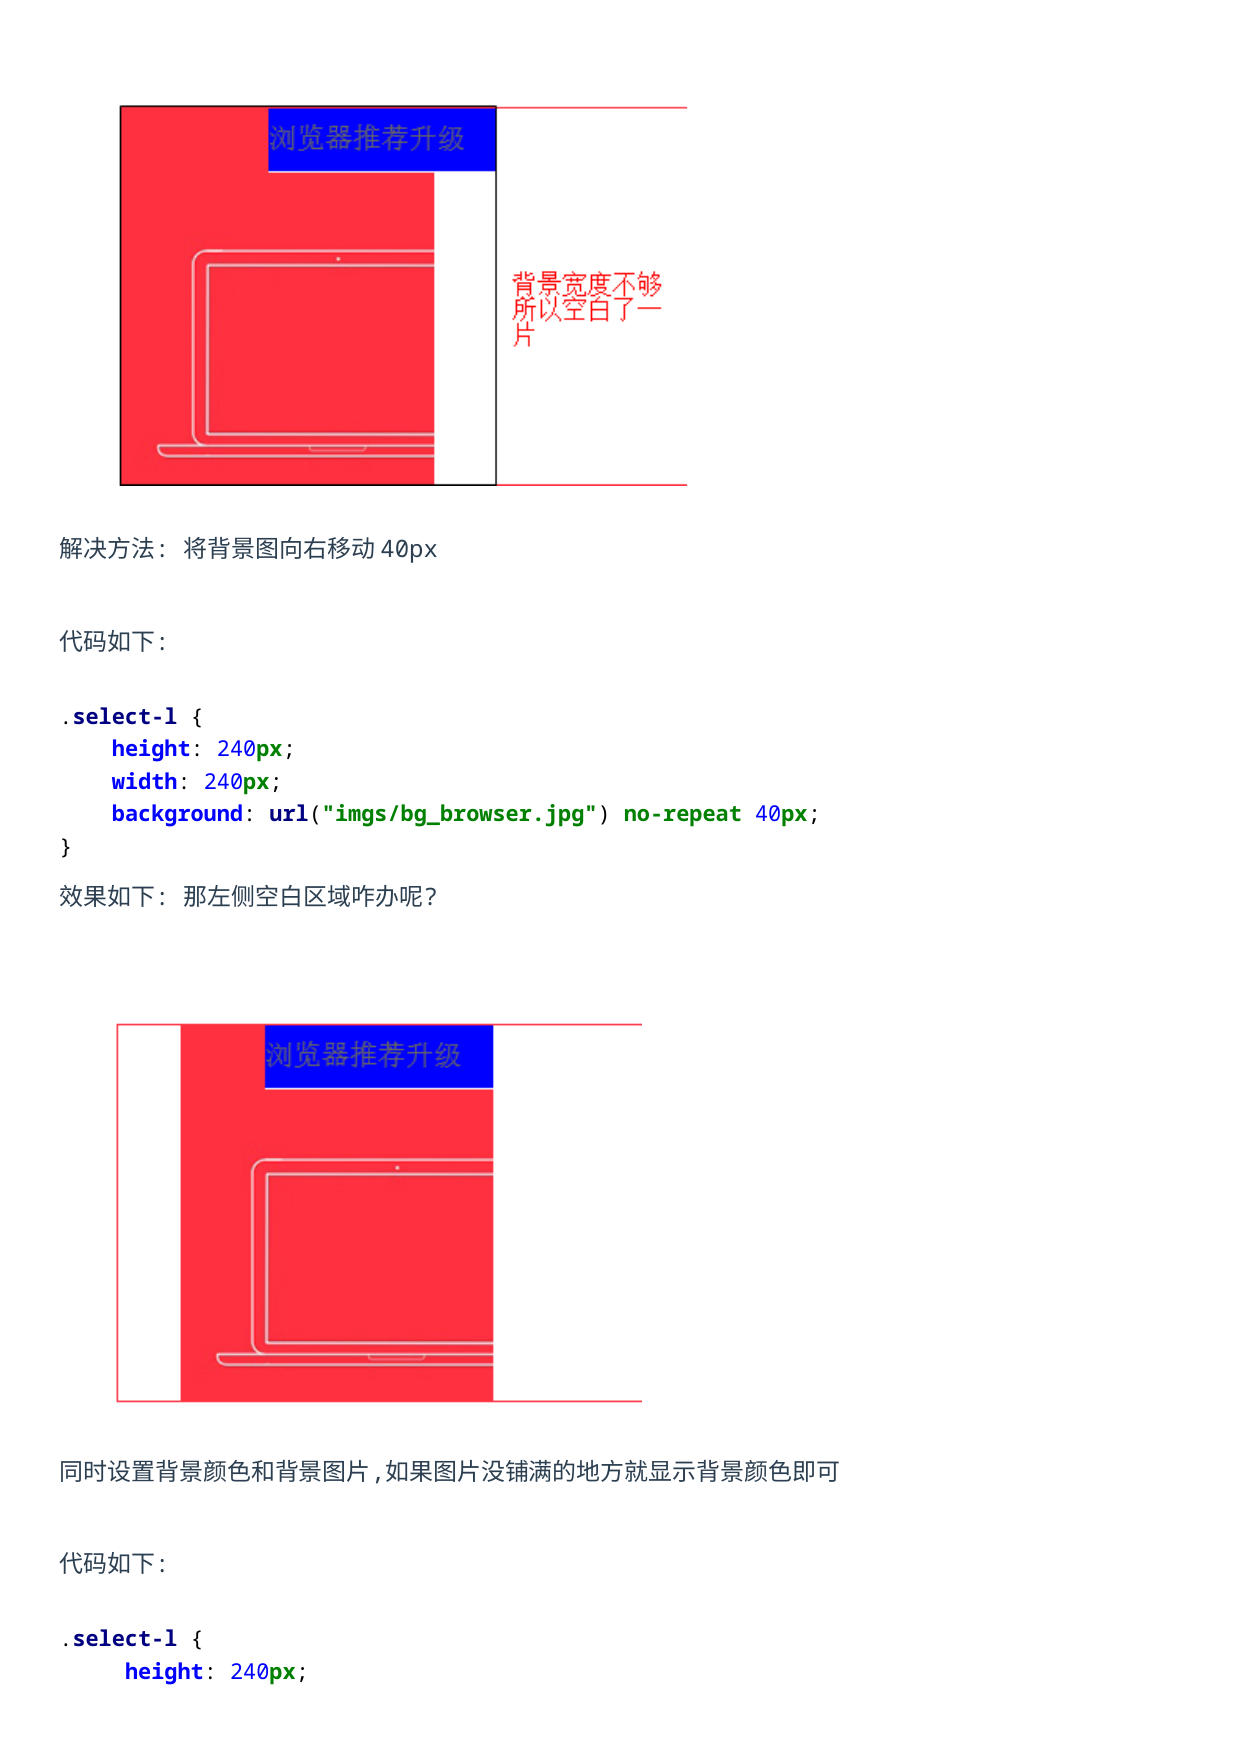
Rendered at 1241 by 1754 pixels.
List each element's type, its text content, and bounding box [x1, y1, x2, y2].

text 代码如下: [59, 607, 1181, 672]
text 代码如下: [59, 1529, 1181, 1594]
picture [59, 960, 642, 1404]
picture [59, 65, 688, 486]
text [59, 1622, 1181, 1687]
text 同时设置背景颜色和背景图片,如果图片没铺满的地方就显示背景颜色即可 [59, 1437, 1181, 1502]
text 效果如下: 那左侧空白区域咋办呢? [59, 862, 1181, 927]
text .select-l { height: 240px; width: 240px; background: url("imgs/bg_browser.jpg") no-repeat 40px; } [59, 699, 1181, 862]
text 解决方法: 将背景图向右移动40px [59, 514, 1181, 579]
